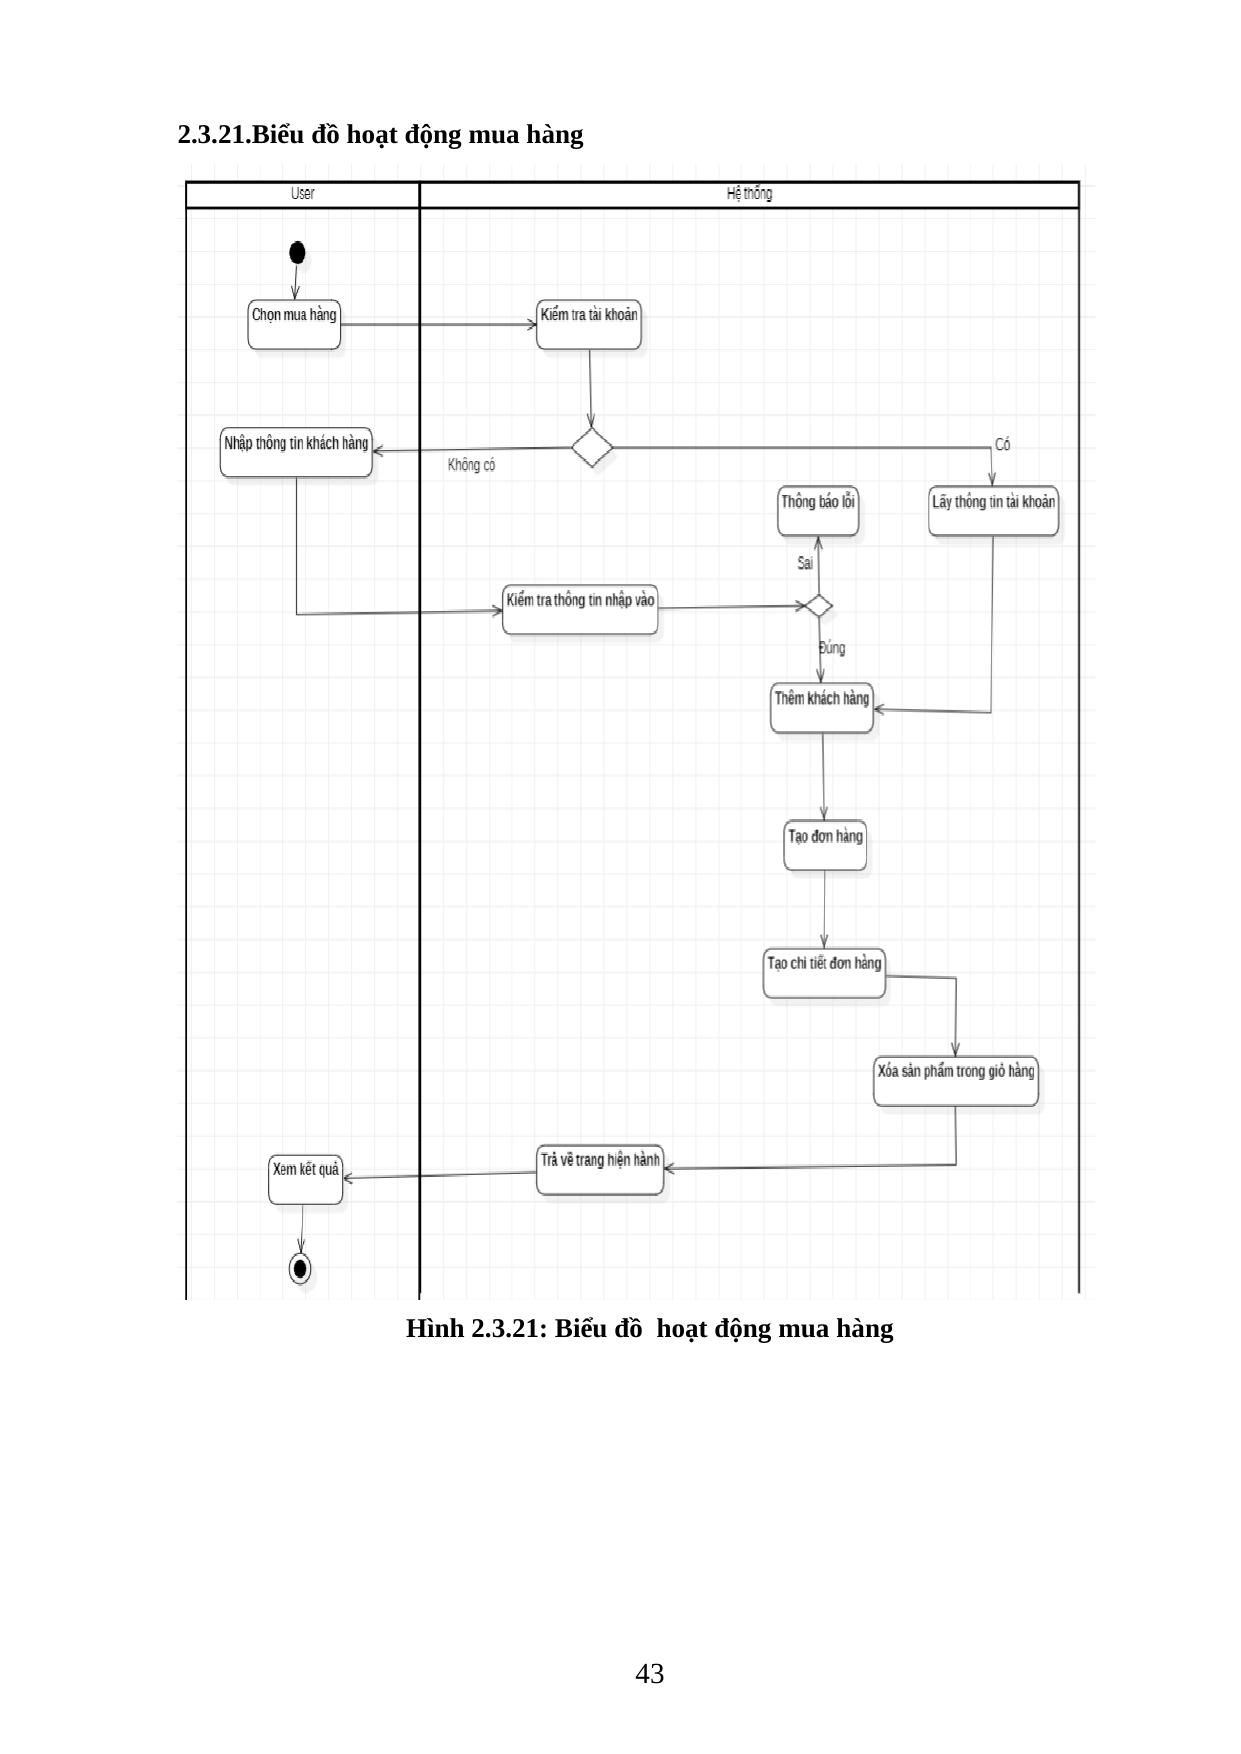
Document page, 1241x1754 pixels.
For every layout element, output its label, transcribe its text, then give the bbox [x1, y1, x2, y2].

text 2.3.21.Biểu đồ hoạt động mua hàng [177, 118, 1122, 149]
picture [177, 164, 1096, 1300]
text Hình 2.3.21: Biểu đồ hoạt động mua hàng [177, 1312, 1122, 1343]
